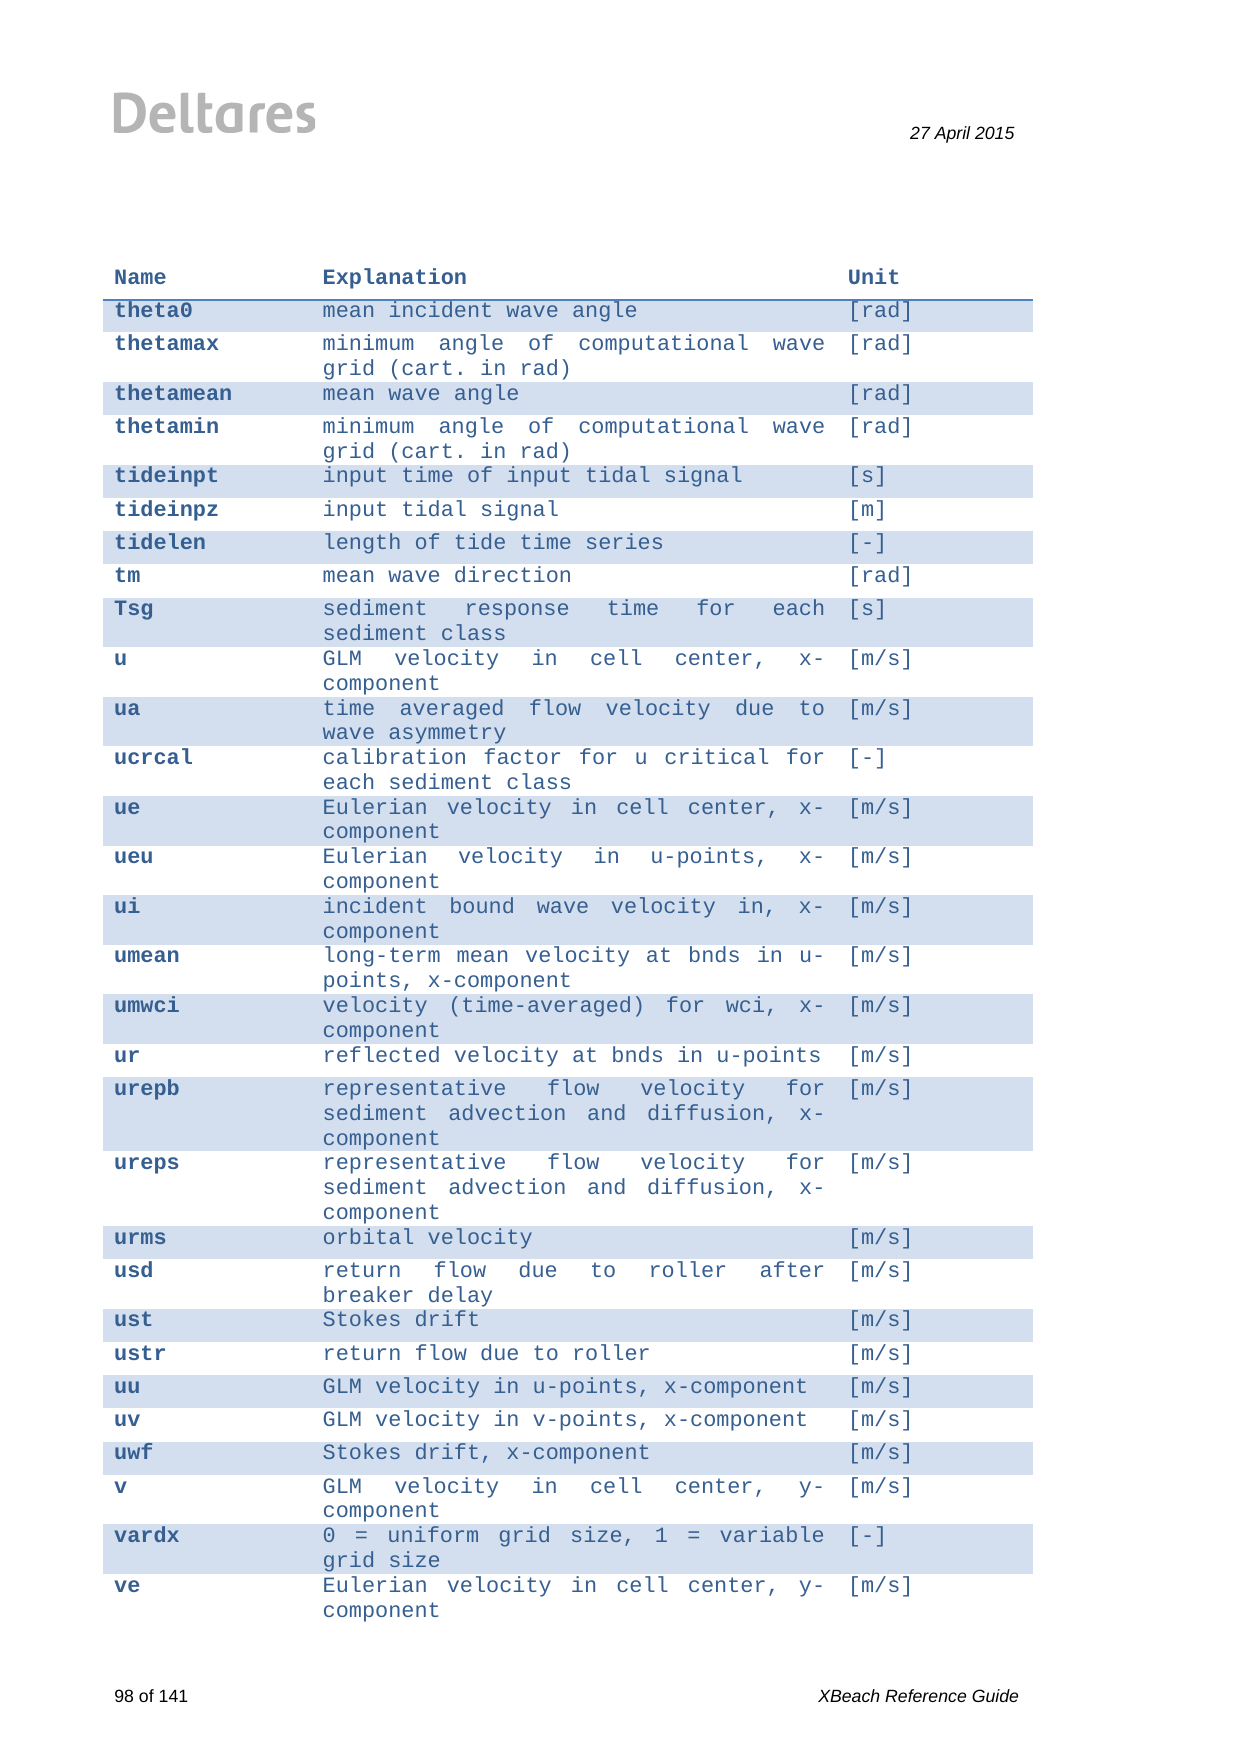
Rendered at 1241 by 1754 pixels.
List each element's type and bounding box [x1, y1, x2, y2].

picture [113, 75, 315, 133]
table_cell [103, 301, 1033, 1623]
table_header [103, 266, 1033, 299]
